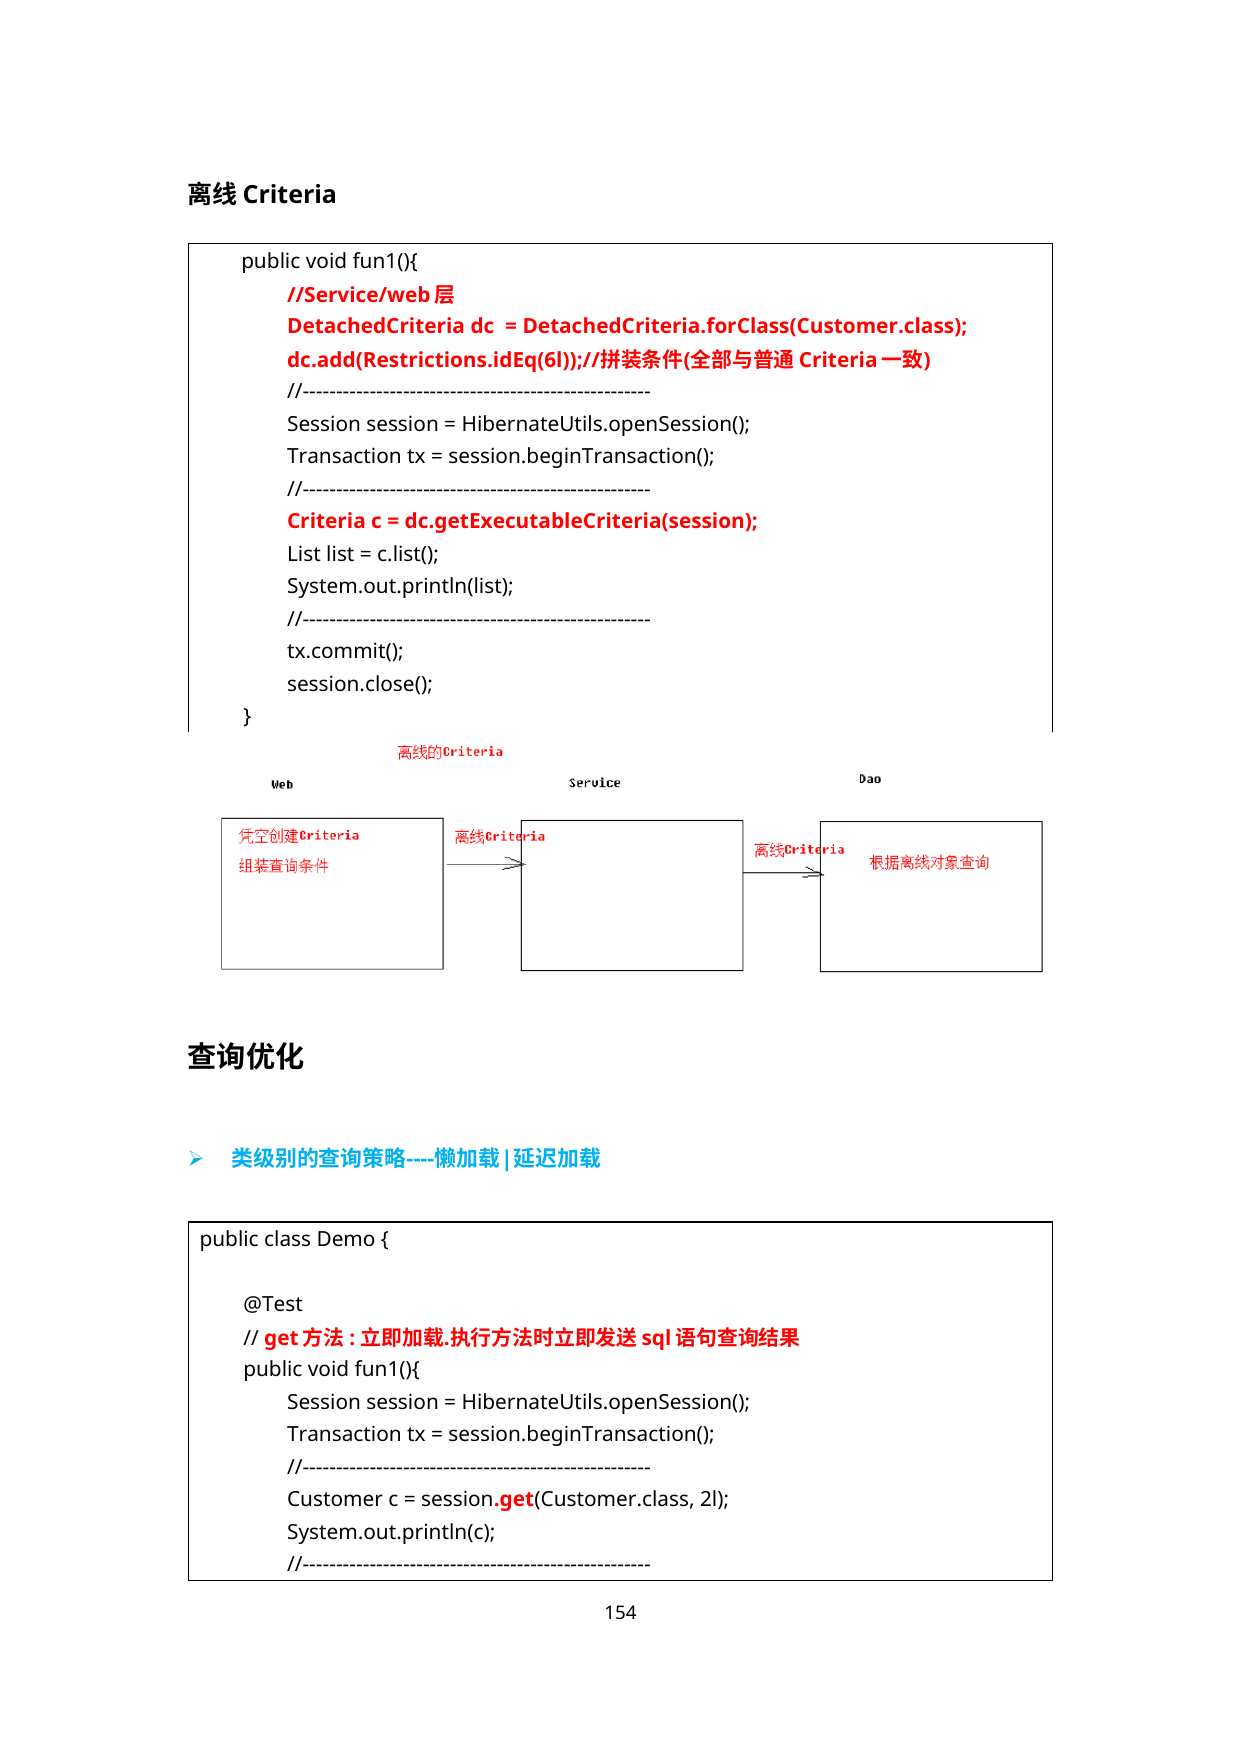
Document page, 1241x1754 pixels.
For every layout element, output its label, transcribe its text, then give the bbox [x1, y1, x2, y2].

picture [189, 1151, 202, 1159]
table_header public void fun1(){ //Service/web层 DetachedCriteria dc = DetachedCriteria.forClass(Customer.class); dc.add(Restrictions.idEq(6l));//拼装条件(全部与普通Criteria一致) //---------------------------------------------------- Session session = HibernateUtils.openSession(); Transaction tx = session.beginTransaction(); //---------------------------------------------------- Criteria c = dc.getExecutableCriteria(session); List list = c.list(); System.out.println(list); //---------------------------------------------------- tx.commit(); session.close(); } [189, 244, 1052, 732]
subtitle 查询优化 [187, 1022, 1053, 1087]
subtitle 离线Criteria [187, 160, 1053, 225]
subtitle 类级别的查询策略----懒加载|延迟加载 [187, 1141, 1053, 1173]
picture [187, 732, 1053, 991]
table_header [189, 1223, 1052, 1580]
